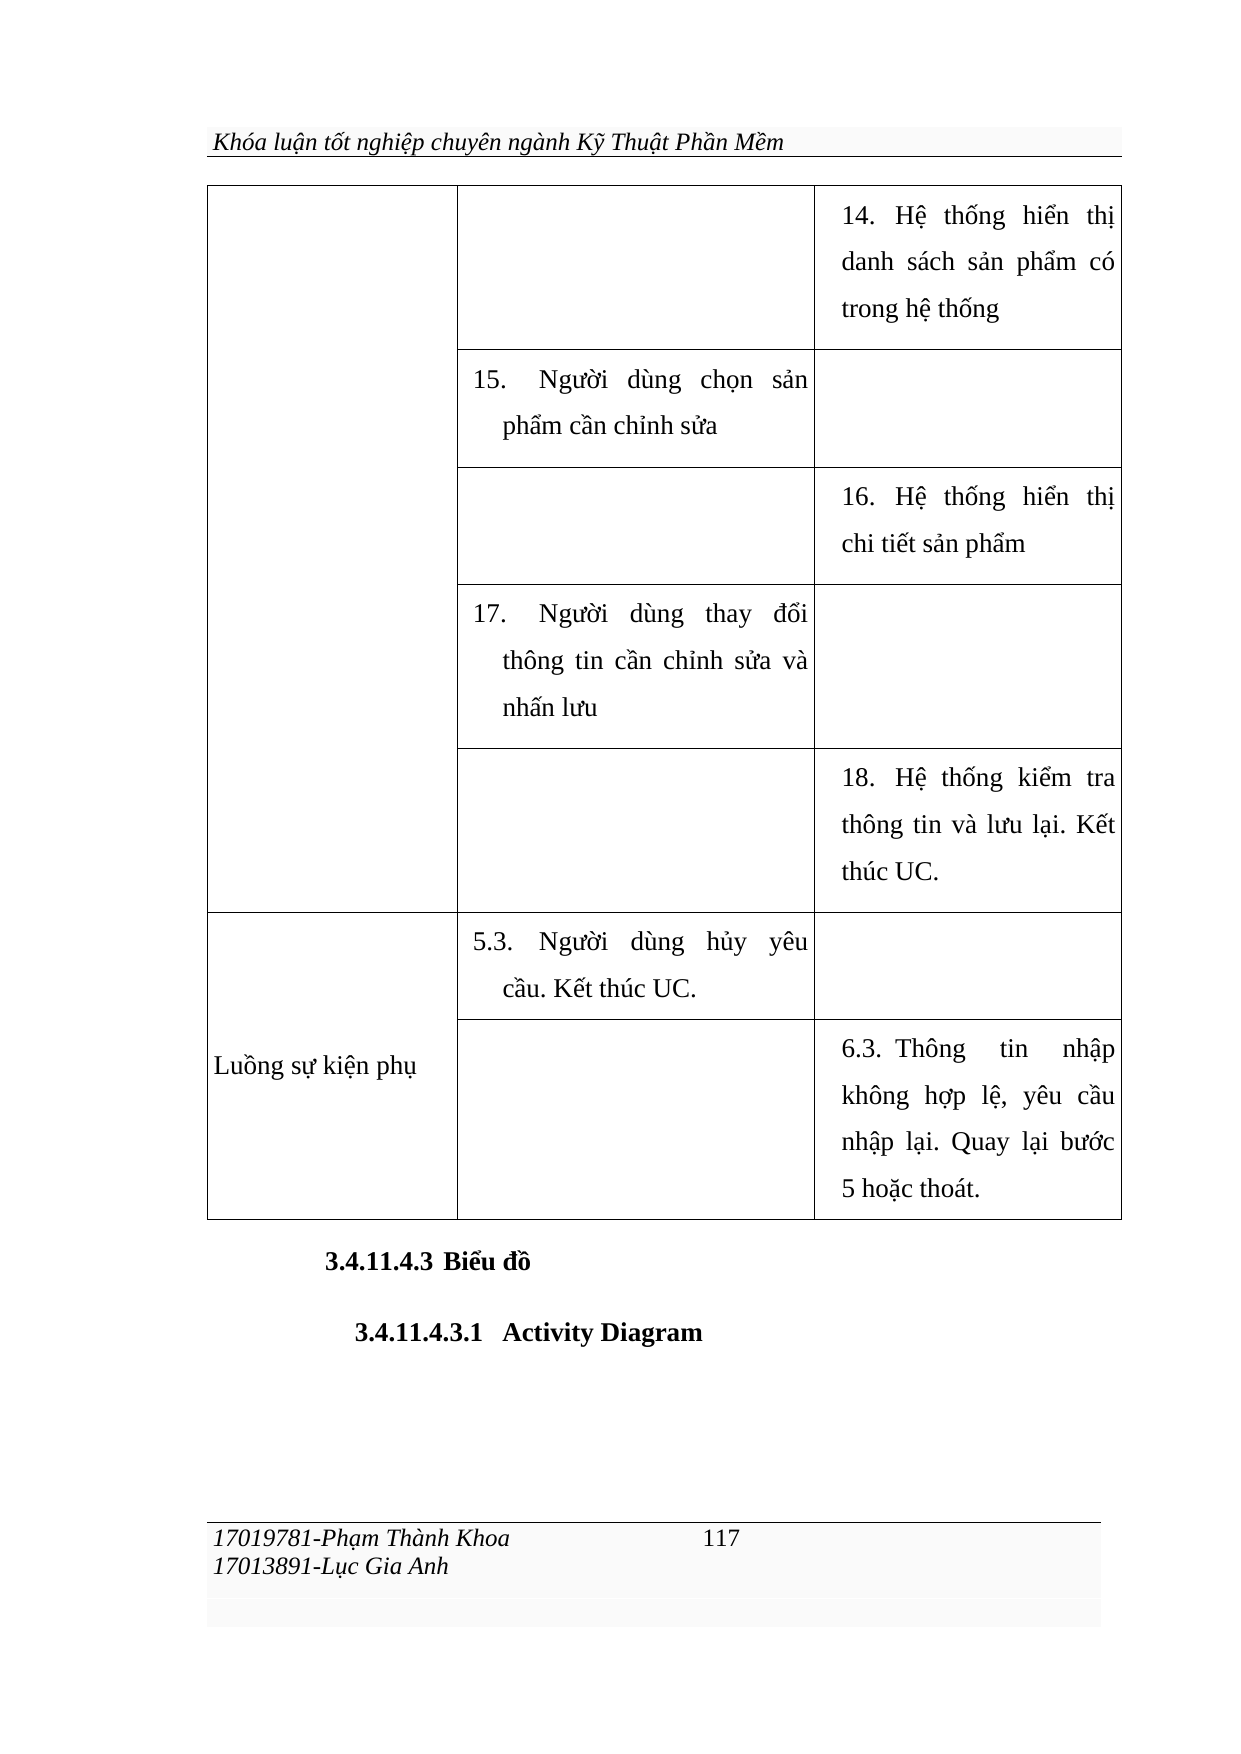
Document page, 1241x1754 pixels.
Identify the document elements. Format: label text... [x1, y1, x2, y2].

table_cell [815, 585, 1121, 748]
table_cell Luồng sự kiện phụ [208, 913, 457, 1219]
table_cell [458, 186, 814, 349]
table_cell Hệ thống hiển thị danh sách sản phẩm có trong hệ thống [815, 186, 1121, 349]
table_cell Người dùng hủy yêu cầu. Kết thúc UC. [458, 913, 814, 1019]
subtitle Activity Diagram [354, 1317, 1122, 1348]
table_cell Người dùng chọn sản phẩm cần chỉnh sửa [458, 350, 814, 467]
table_cell [458, 749, 814, 912]
table_cell [458, 1020, 814, 1219]
table_cell [815, 350, 1121, 467]
subtitle Biểu đồ [325, 1245, 1122, 1276]
table_cell [815, 913, 1121, 1019]
table_cell [458, 468, 814, 584]
table_cell Hệ thống hiển thị chi tiết sản phẩm [815, 468, 1121, 584]
table_cell Người dùng thay đổi thông tin cần chỉnh sửa và nhấn lưu [458, 585, 814, 748]
table_cell Hệ thống kiểm tra thông tin và lưu lại. Kết thúc UC. [815, 749, 1121, 912]
table_cell Thông tin nhập không hợp lệ, yêu cầu nhập lại. Quay lại bước 5 hoặc thoát. [815, 1020, 1121, 1219]
